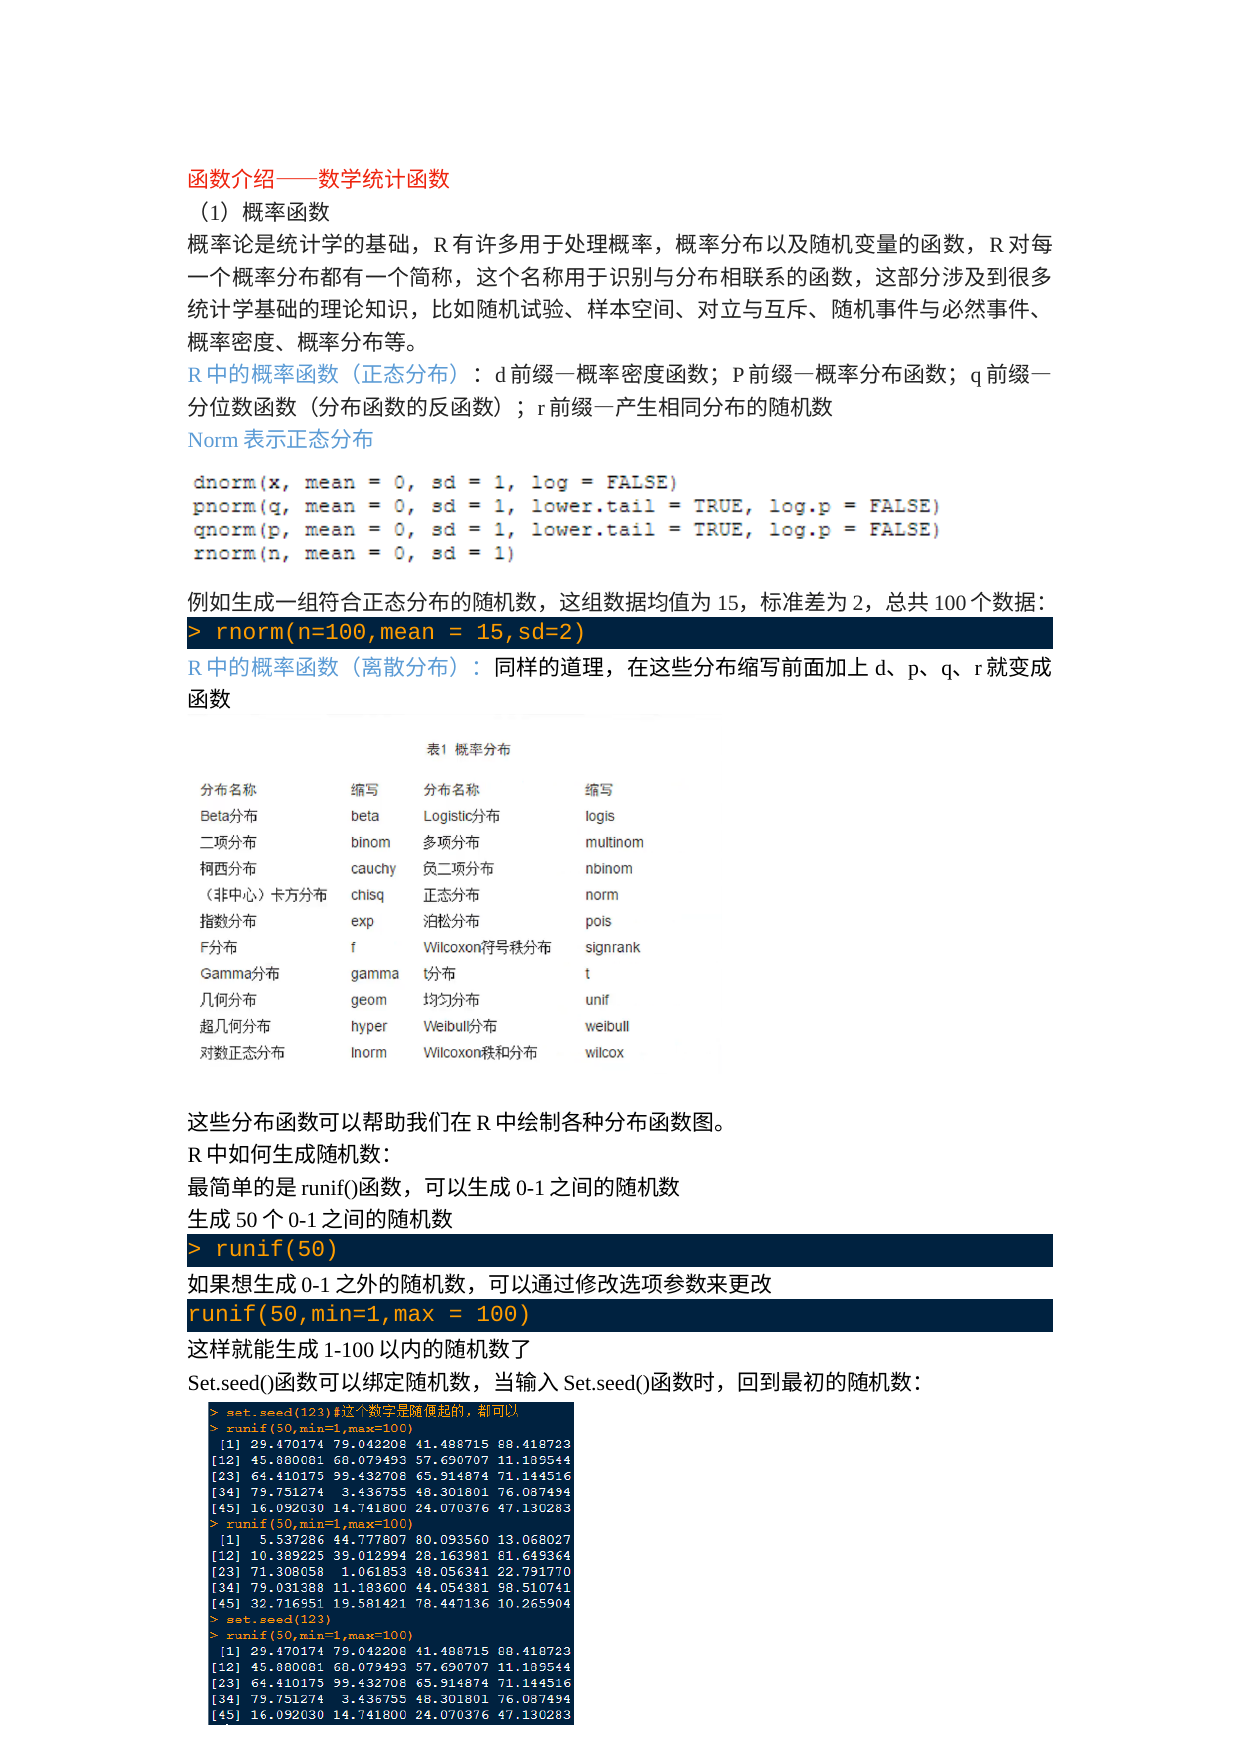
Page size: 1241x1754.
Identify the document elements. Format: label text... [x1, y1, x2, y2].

text > rnorm(n=100,mean = 15,sd=2) [187, 617, 1053, 649]
text > runif(50) [187, 1234, 1053, 1267]
text 最简单的是runif()函数，可以生成0-1之间的随机数 [187, 1169, 1053, 1202]
text R中的概率函数（离散分布）：同样的道理，在这些分布缩写前面加上d、p、q、r就变成函数 [187, 649, 1053, 714]
text 函数介绍——数学统计函数 [187, 162, 1053, 194]
picture [187, 454, 955, 583]
text Norm表示正态分布 [187, 422, 1053, 454]
picture [187, 714, 722, 1074]
text 例如生成一组符合正态分布的随机数，这组数据均值为15，标准差为2，总共100个数据： [187, 584, 1053, 617]
text 这样就能生成1-100以内的随机数了 [187, 1332, 1053, 1364]
picture [208, 1402, 574, 1725]
text Set.seed()函数可以绑定随机数，当输入Set.seed()函数时，回到最初的随机数： [187, 1364, 1053, 1397]
text 这些分布函数可以帮助我们在R中绘制各种分布函数图。 [187, 1104, 1053, 1137]
text runif(50,min=1,max = 100) [187, 1299, 1053, 1332]
text （1）概率函数 [187, 194, 1053, 227]
text R中的概率函数（正态分布）：d前缀—概率密度函数；P前缀—概率分布函数；q前缀—分位数函数（分布函数的反函数）；r前缀—产生相同分布的随机数 [187, 357, 1053, 422]
text 如果想生成0-1之外的随机数，可以通过修改选项参数来更改 [187, 1267, 1053, 1299]
text 生成50个0-1之间的随机数 [187, 1202, 1053, 1234]
text 概率论是统计学的基础，R有许多用于处理概率，概率分布以及随机变量的函数，R对每一个概率分布都有一个简称，这个名称用于识别与分布相联系的函数，这部分涉及到很多统计学基础的理论知识，比如随机试验、样本空间、对立与互斥、随机事件与必然事件、概率密度、概率分布等。 [187, 227, 1053, 357]
text R中如何生成随机数： [187, 1137, 1053, 1169]
